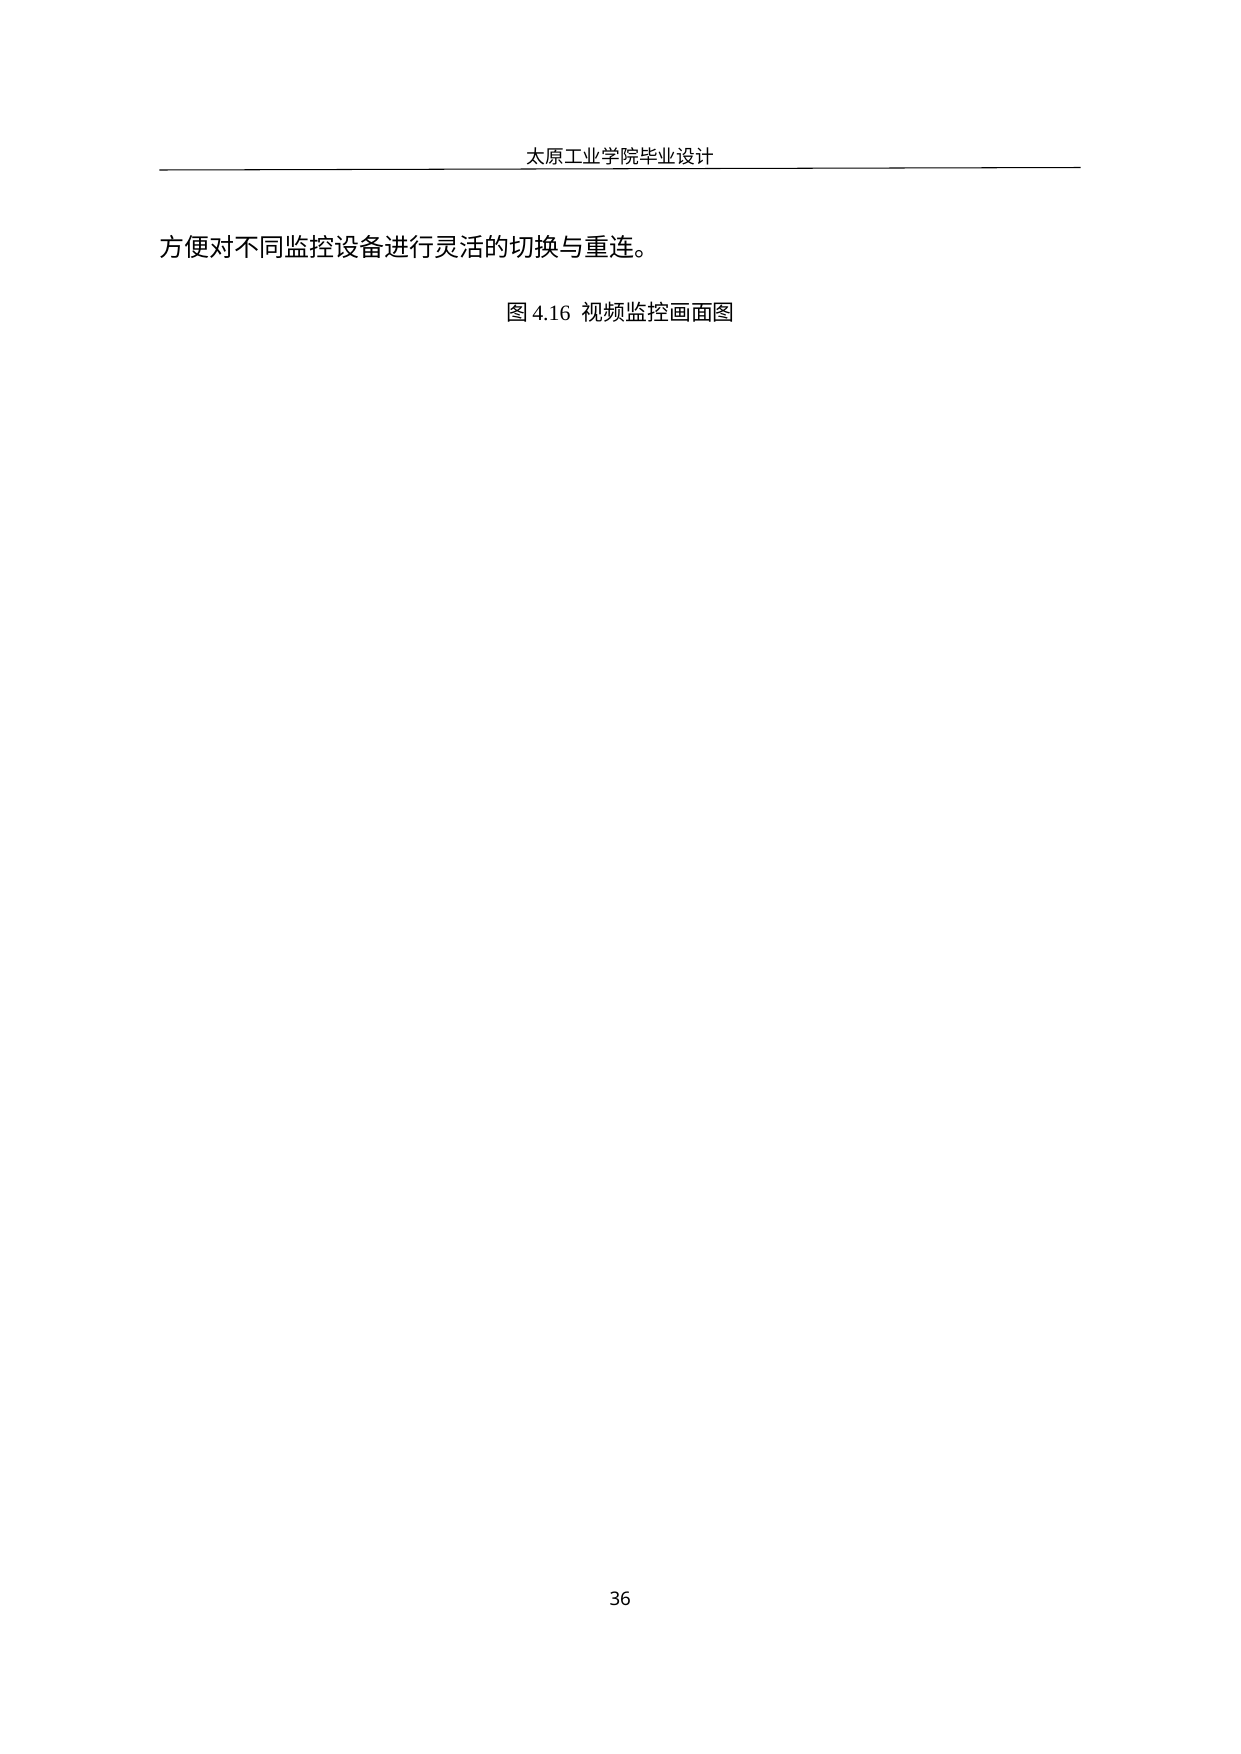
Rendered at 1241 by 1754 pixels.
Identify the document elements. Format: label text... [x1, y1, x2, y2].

text 应用也提供了进入全屏查看实时画面的功能，优化了视频监控的沉浸感体验水平。系统支持用户输入摄像头的IP地址，并提供将该配置信息保存至本地的功能，方便对不同监控设备进行灵活的切换与重连。 [159, 213, 1081, 278]
text 图4.16 视频监控画面图 [159, 294, 1081, 327]
